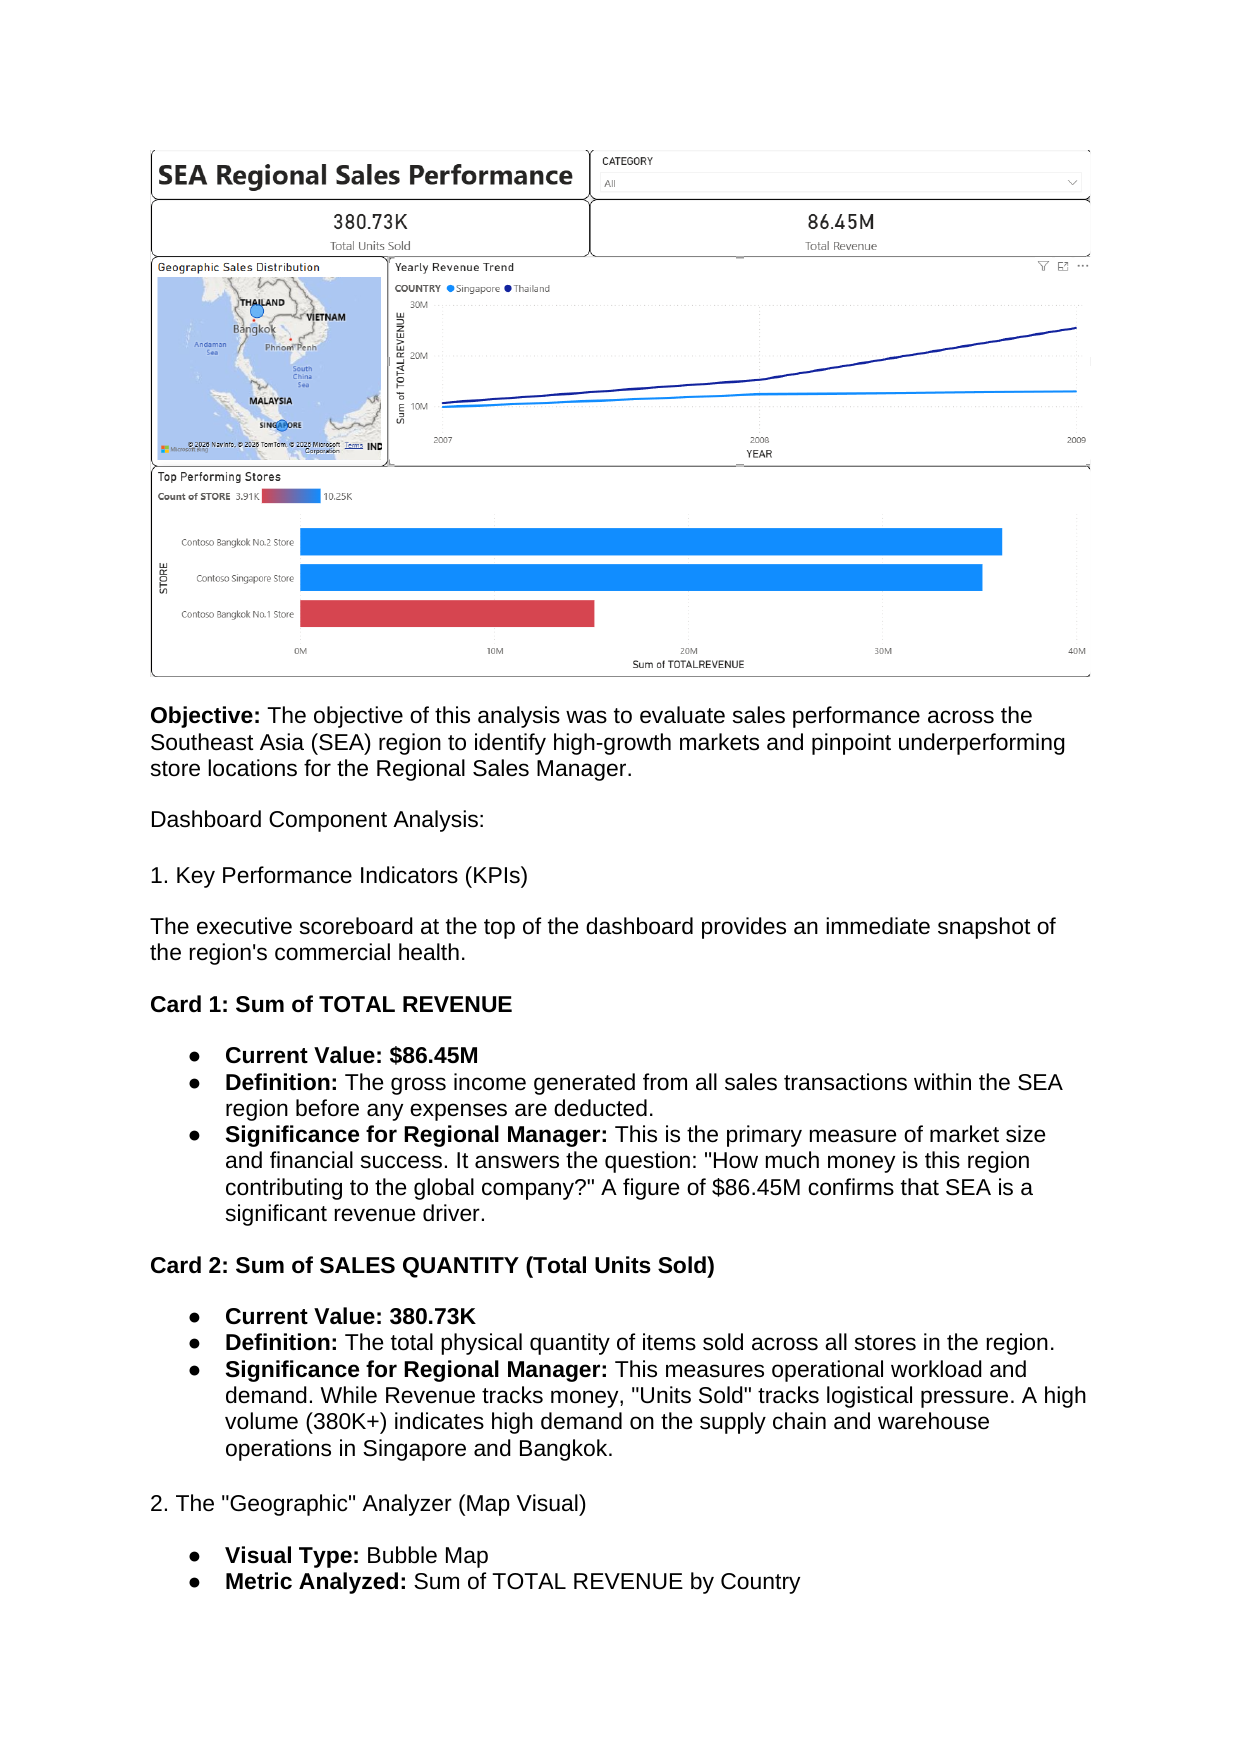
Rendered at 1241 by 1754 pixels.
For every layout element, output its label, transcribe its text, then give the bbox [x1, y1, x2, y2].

text Card 2: Sum of SALES QUANTITY (Total Units Sold) [150, 1252, 1090, 1278]
list Visual Type: Bubble Map [187, 1542, 1090, 1568]
list Significance for Regional Manager: This is the primary measure of market size and financial success. It answers the question: "How much money is this region contributing to the global company?" A figure of $86.45M confirms that SEA is a significant revenue driver. [187, 1121, 1090, 1227]
list Current Value: $86.45M [187, 1042, 1090, 1068]
text The executive scoreboard at the top of the dashboard provides an immediate snapshot of the region's commercial health. [150, 913, 1090, 966]
picture [150, 150, 1091, 677]
text 2. The "Geographic" Analyzer (Map Visual) [150, 1490, 1090, 1517]
text Objective: The objective of this analysis was to evaluate sales performance across the Southeast Asia (SEA) region to identify high-growth markets and pinpoint underperforming store locations for the Regional Sales Manager. [150, 702, 1090, 781]
text Dashboard Component Analysis: [150, 806, 1090, 832]
list Definition: The total physical quantity of items sold across all stores in the region. [187, 1329, 1090, 1356]
list Definition: The gross income generated from all sales transactions within the SEA region before any expenses are deducted. [187, 1068, 1090, 1121]
list Significance for Regional Manager: This measures operational workload and demand. While Revenue tracks money, "Units Sold" tracks logistical pressure. A high volume (380K+) indicates high demand on the supply chain and warehouse operations in Singapore and Bangkok. [187, 1356, 1090, 1461]
list Current Value: 380.73K [187, 1303, 1090, 1329]
text 1. Key Performance Indicators (KPIs) [150, 862, 1090, 888]
text Card 1: Sum of TOTAL REVENUE [150, 991, 1090, 1017]
list Metric Analyzed: Sum of TOTAL REVENUE by Country [187, 1568, 1090, 1594]
